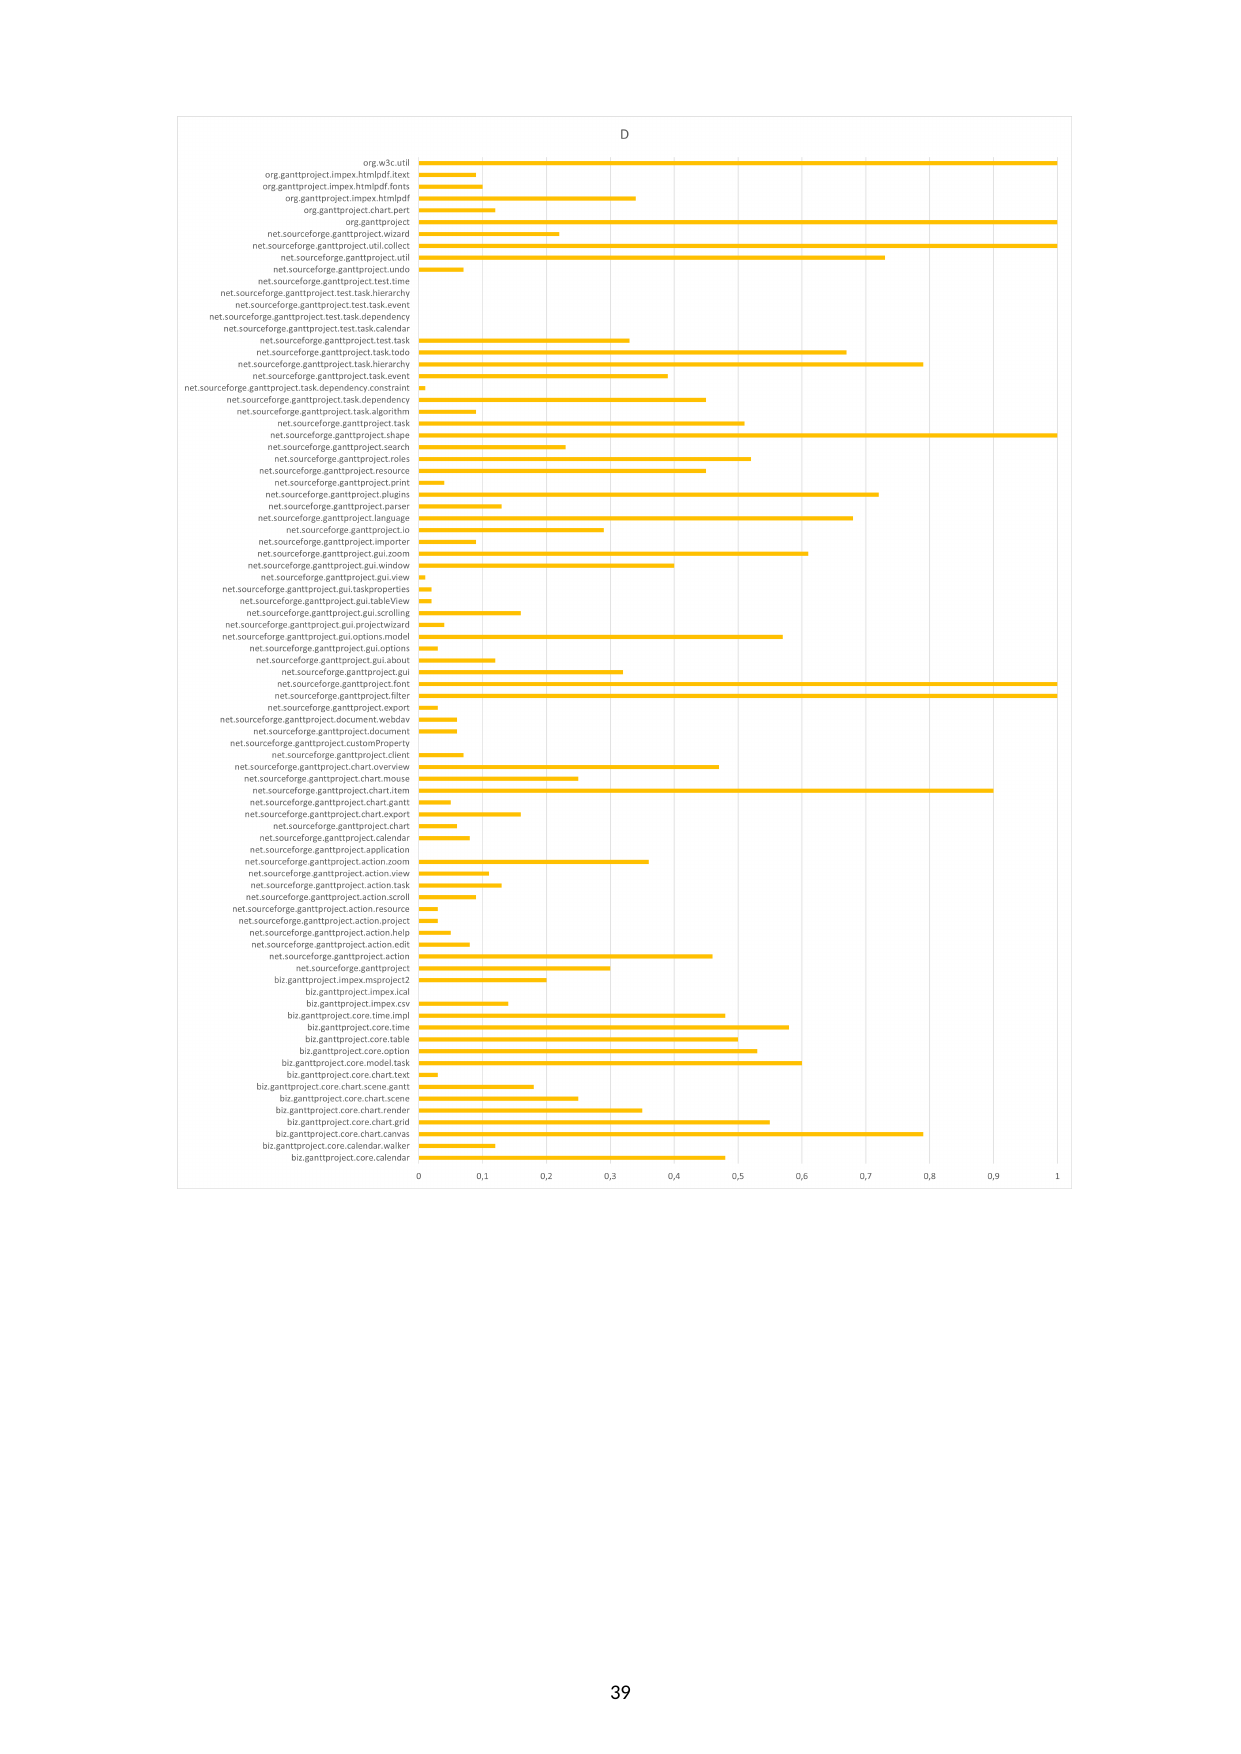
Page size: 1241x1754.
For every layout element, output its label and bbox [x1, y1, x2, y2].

picture [177, 116, 1072, 1189]
